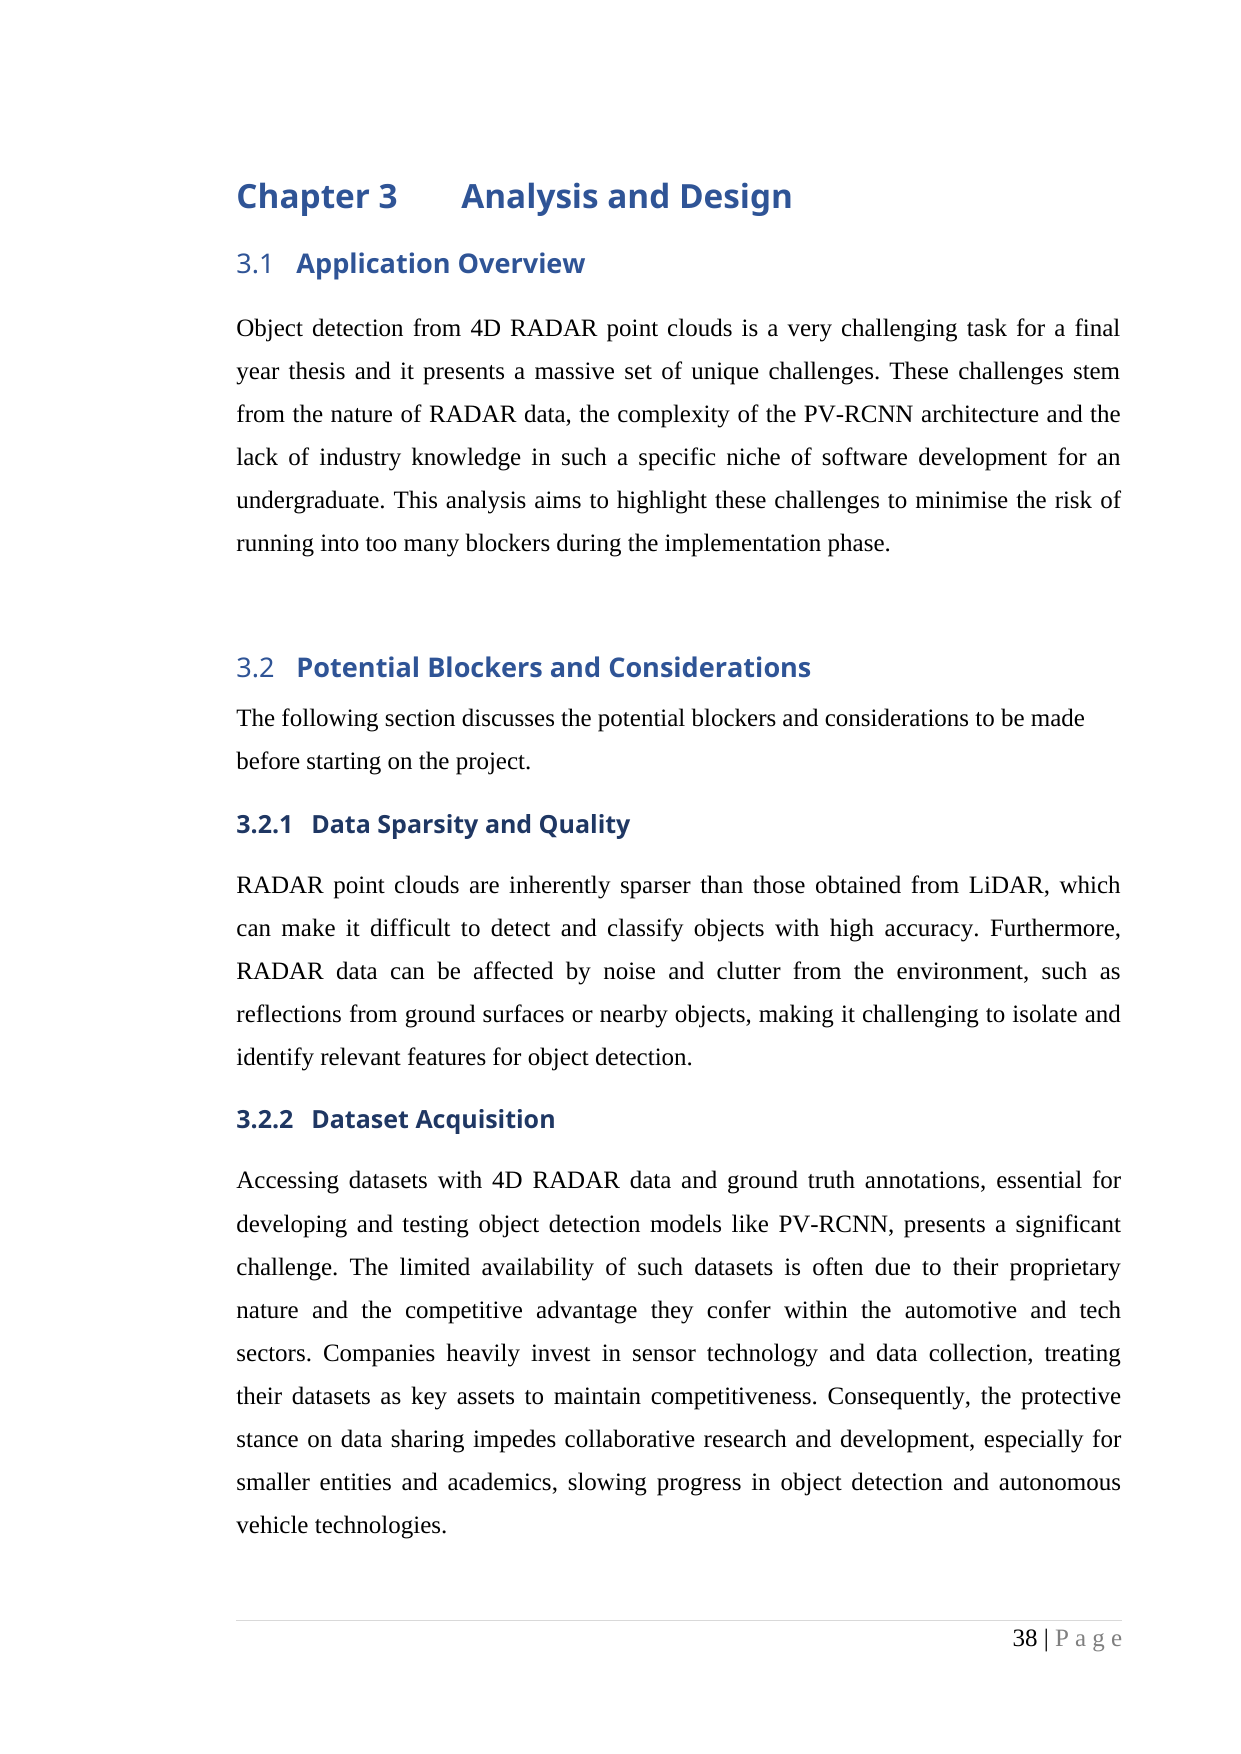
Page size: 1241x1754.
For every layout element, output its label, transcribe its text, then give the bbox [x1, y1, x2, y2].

subtitle Data Sparsity and Quality [236, 806, 1122, 840]
text RADAR point clouds are inherently sparser than those obtained from LiDAR, which can make it difficult to detect and classify objects with high accuracy. Furthermore, RADAR data can be affected by noise and clutter from the environment, such as reflections from ground surfaces or nearby objects, making it challenging to isolate and identify relevant features for object detection. [236, 870, 1122, 1071]
subtitle Application Overview [236, 245, 1122, 282]
subtitle Analysis and Design [236, 173, 1122, 218]
subtitle Dataset Acquisition [236, 1102, 1122, 1136]
text Object detection from 4D RADAR point clouds is a very challenging task for a final year thesis and it presents a massive set of unique challenges. These challenges stem from the nature of RADAR data, the complexity of the PV-RCNN architecture and the lack of industry knowledge in such a specific niche of software development for an undergraduate. This analysis aims to highlight these challenges to minimise the risk of running into too many blockers during the implementation phase. [236, 313, 1122, 557]
text Accessing datasets with 4D RADAR data and ground truth annotations, essential for developing and testing object detection models like PV-RCNN, presents a significant challenge. The limited availability of such datasets is often due to their proprietary nature and the competitive advantage they confer within the automotive and tech sectors. Companies heavily invest in sensor technology and data collection, treating their datasets as key assets to maintain competitiveness. Consequently, the protective stance on data sharing impedes collaborative research and development, especially for smaller entities and academics, slowing progress in object detection and autonomous vehicle technologies. [236, 1166, 1122, 1539]
text The following section discusses the potential blockers and considerations to be made before starting on the project. [236, 703, 1122, 775]
subtitle Potential Blockers and Considerations [236, 648, 1122, 685]
